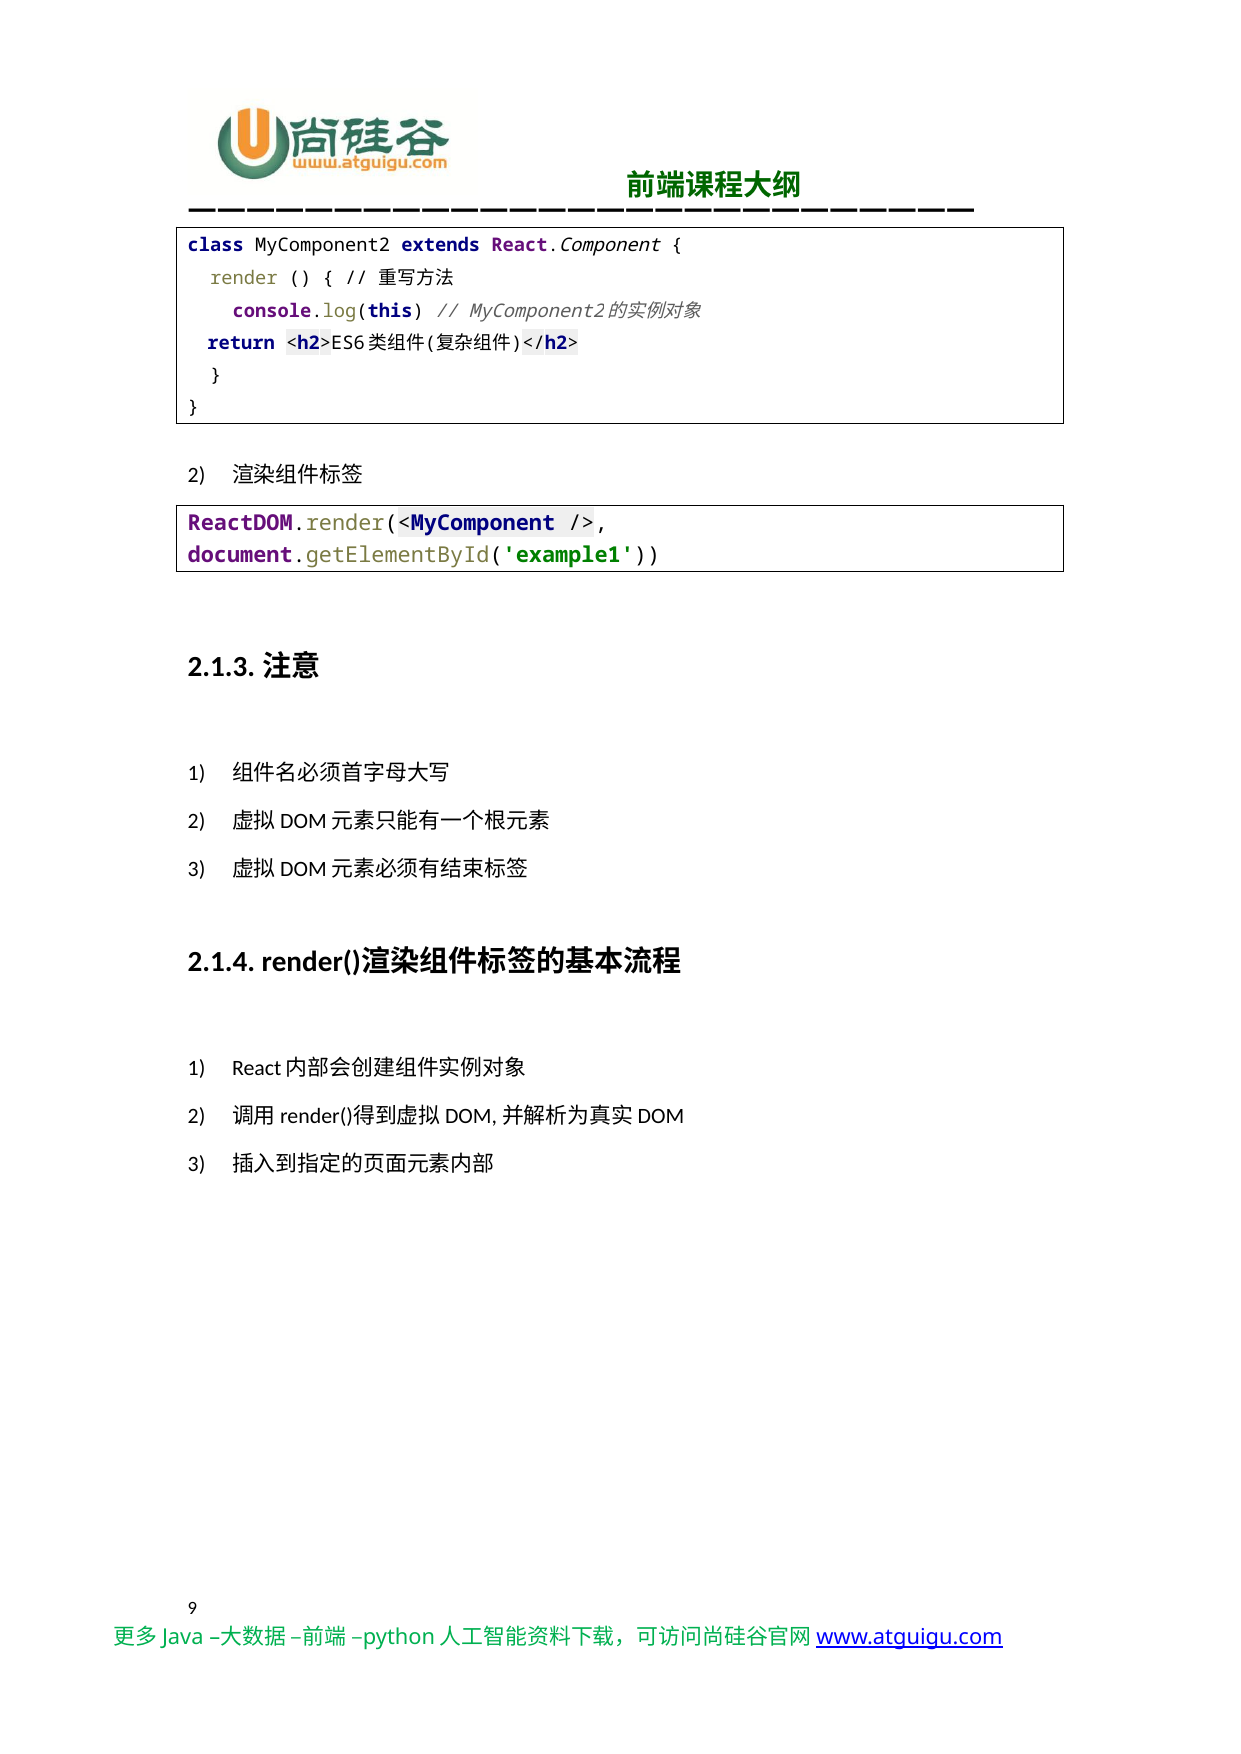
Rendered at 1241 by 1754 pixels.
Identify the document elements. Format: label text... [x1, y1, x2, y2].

list 渲染组件标签 [187, 456, 1053, 489]
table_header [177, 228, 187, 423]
list 虚拟DOM元素必须有结束标签 [187, 851, 1053, 883]
subtitle 2.1.3. 注意 [187, 631, 1053, 696]
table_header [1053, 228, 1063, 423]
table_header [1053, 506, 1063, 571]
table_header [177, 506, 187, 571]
list 组件名必须首字母大写 [187, 754, 1053, 787]
list 插入到指定的页面元素内部 [187, 1146, 1053, 1178]
picture [187, 88, 479, 195]
list 调用render()得到虚拟DOM, 并解析为真实DOM [187, 1097, 1053, 1130]
list React内部会创建组件实例对象 [187, 1049, 1053, 1082]
subtitle 2.1.4. render()渲染组件标签的基本流程 [187, 926, 1053, 991]
list 虚拟DOM元素只能有一个根元素 [187, 802, 1053, 835]
